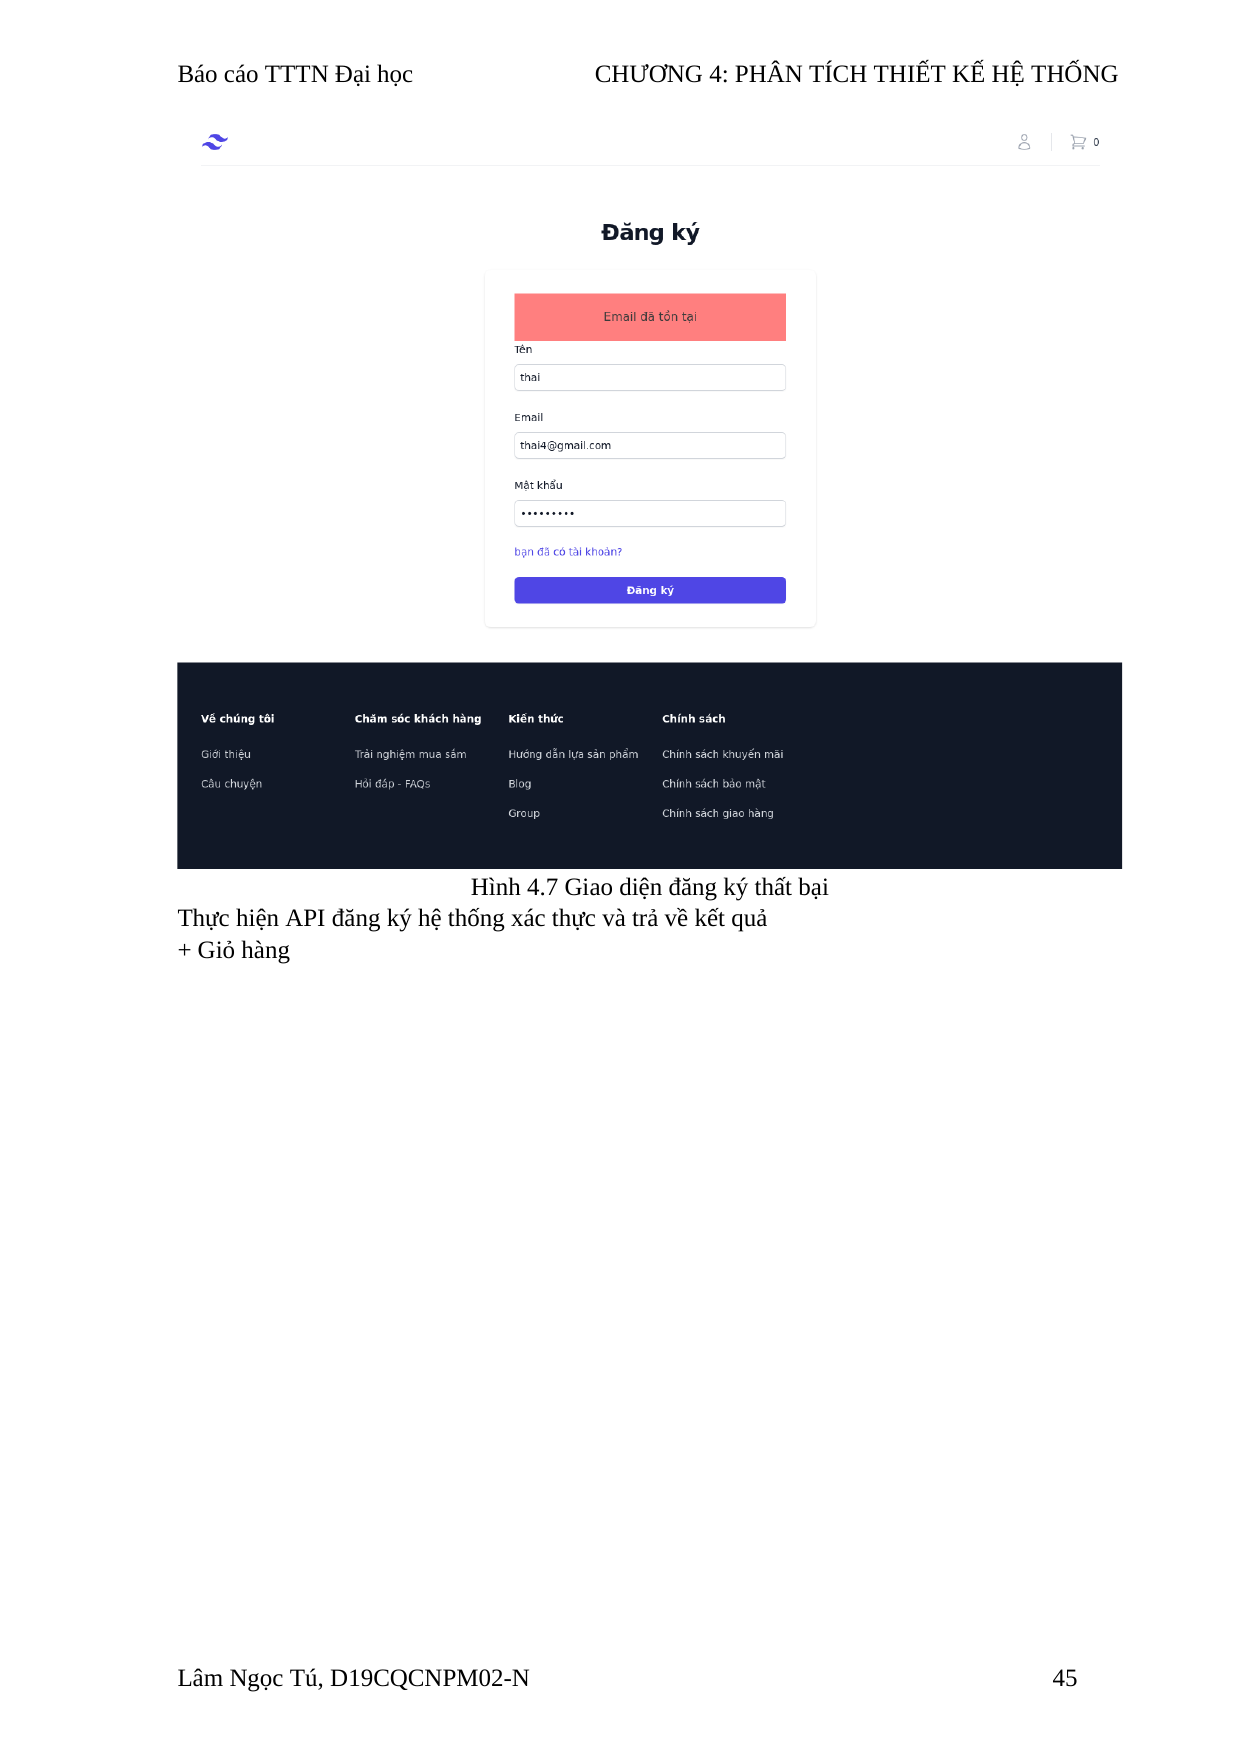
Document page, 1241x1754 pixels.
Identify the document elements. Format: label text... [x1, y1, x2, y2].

text + Giỏ hàng [177, 935, 1122, 964]
text Thực hiện API đăng ký hệ thống xác thực và trả về kết quả [177, 903, 1122, 932]
subtitle Hình 4.7 Giao diện đăng ký thất bại [177, 869, 1122, 901]
picture [177, 118, 1123, 869]
